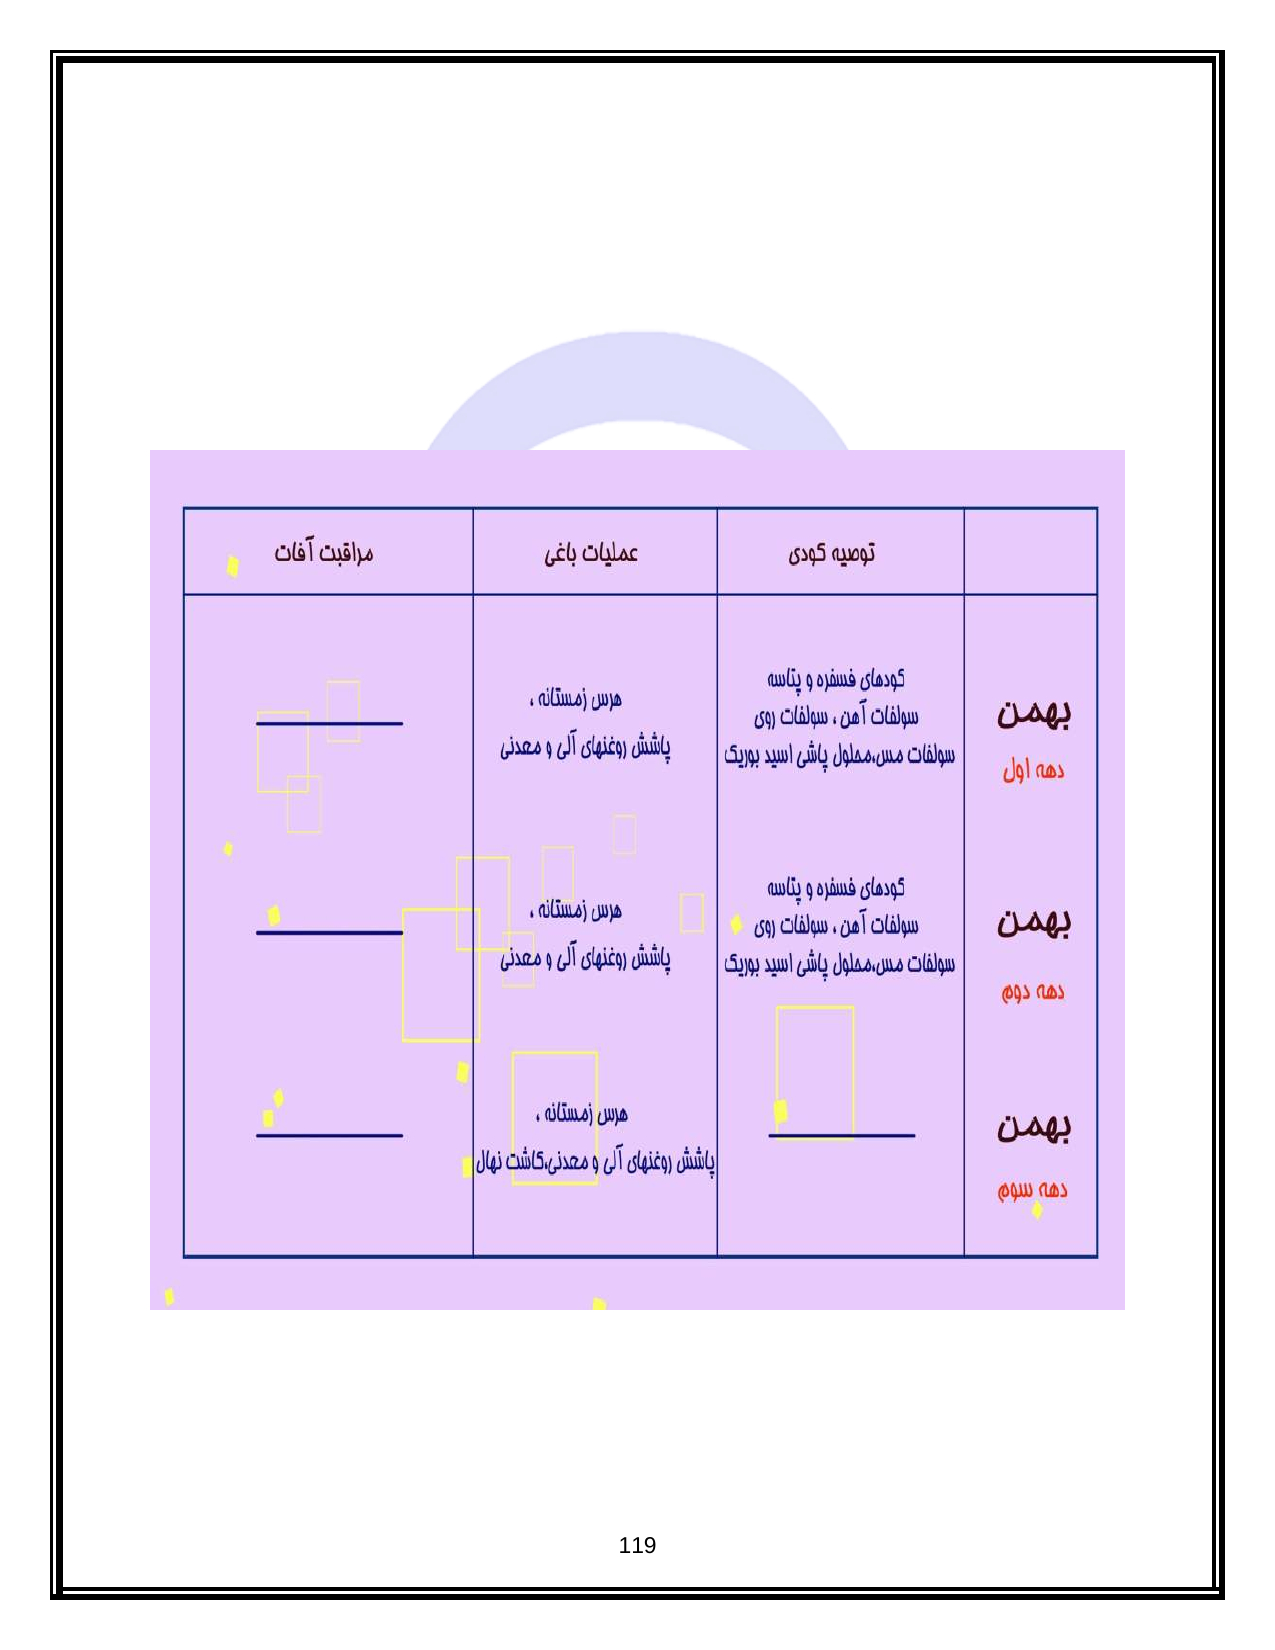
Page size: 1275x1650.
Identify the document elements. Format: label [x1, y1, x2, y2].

picture [150, 450, 1125, 1310]
